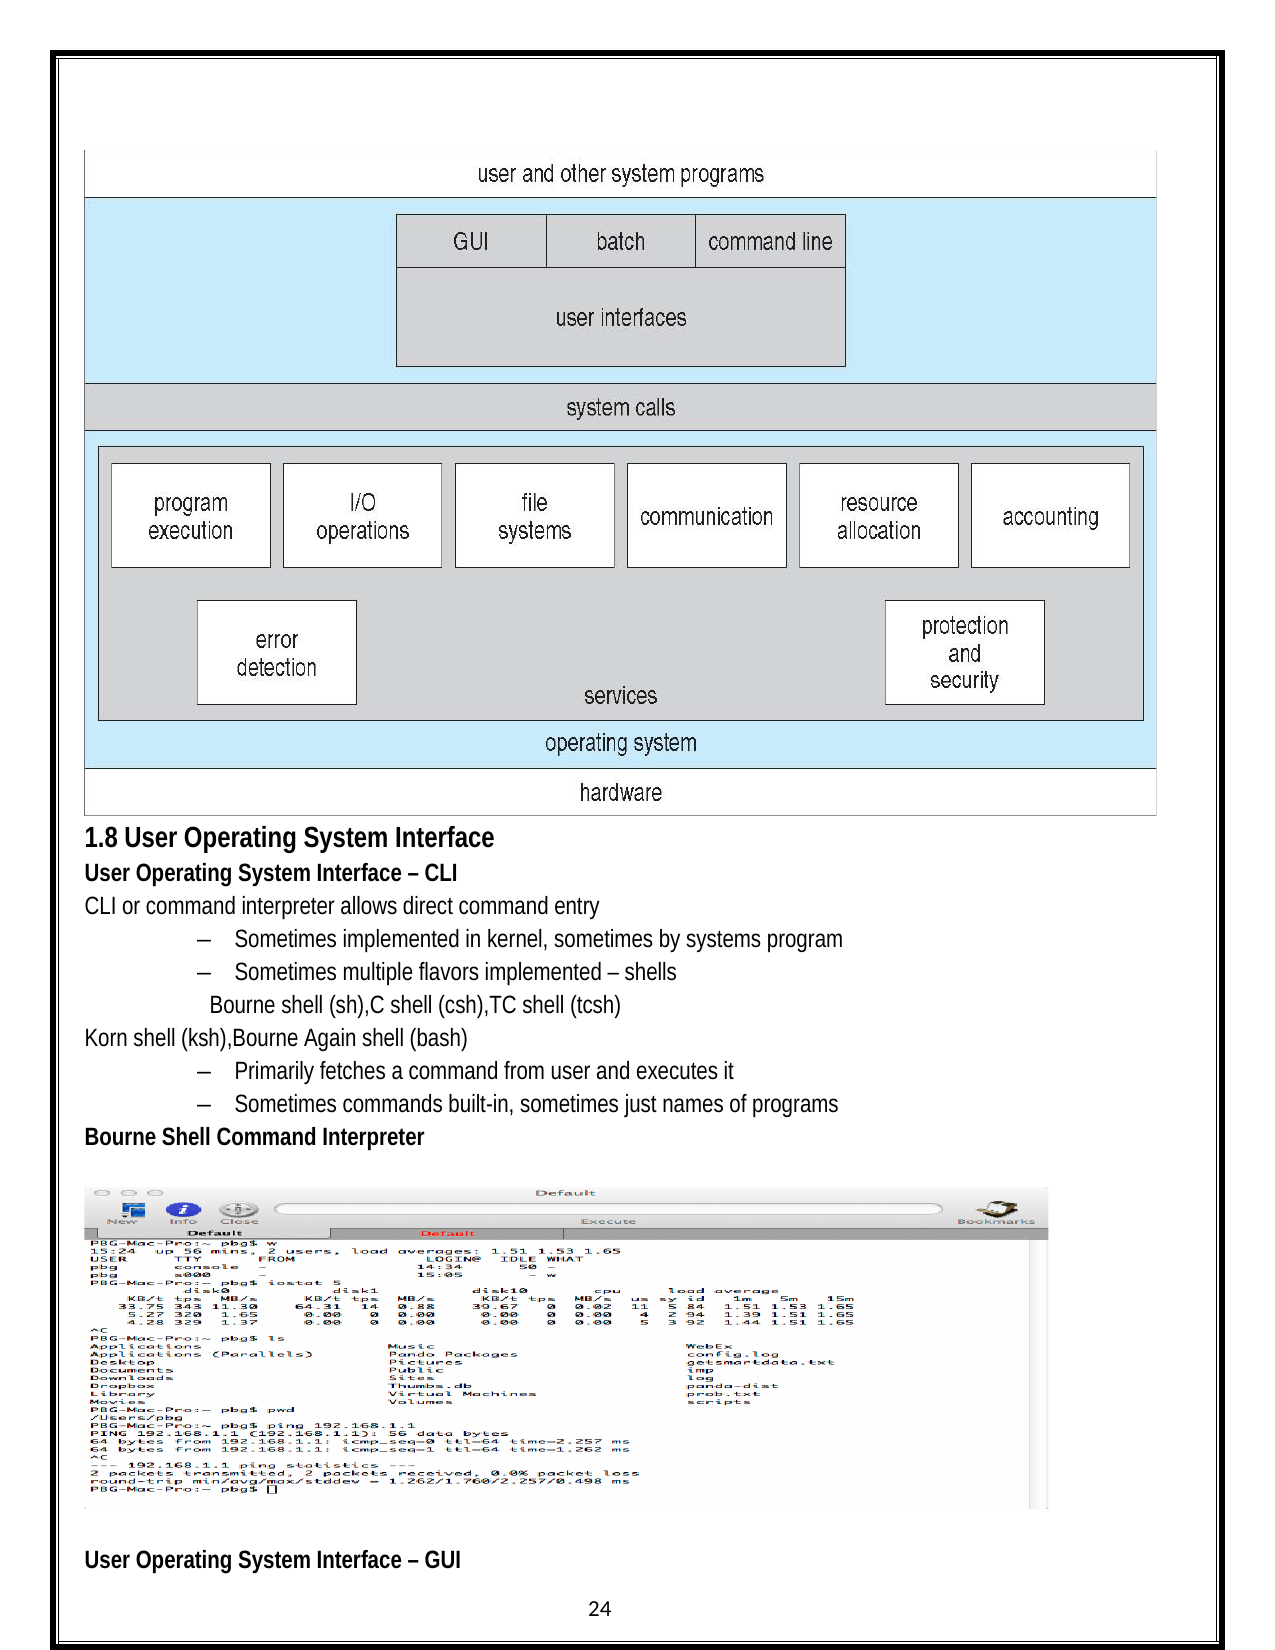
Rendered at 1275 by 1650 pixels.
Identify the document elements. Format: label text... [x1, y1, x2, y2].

picture [84, 1187, 1049, 1509]
text Bourne shell (sh),C shell (csh),TC shell (tcsh) [84, 990, 1115, 1019]
text Bourne Shell Command Interpreter [84, 1122, 1115, 1151]
text 1.8 User Operating System Interface [84, 820, 1115, 853]
text Korn shell (ksh),Bourne Again shell (bash) [84, 1023, 1115, 1052]
list Sometimes commands built-in, sometimes just names of programs [197, 1089, 1115, 1118]
text User Operating System Interface – GUI [84, 1545, 1115, 1574]
list Sometimes multiple flavors implemented – shells [197, 957, 1115, 986]
picture [84, 150, 1157, 816]
list Primarily fetches a command from user and executes it [197, 1056, 1115, 1085]
text CLI or command interpreter allows direct command entry [84, 891, 1115, 920]
text User Operating System Interface – CLI [84, 858, 1115, 887]
list Sometimes implemented in kernel, sometimes by systems program [197, 924, 1115, 953]
